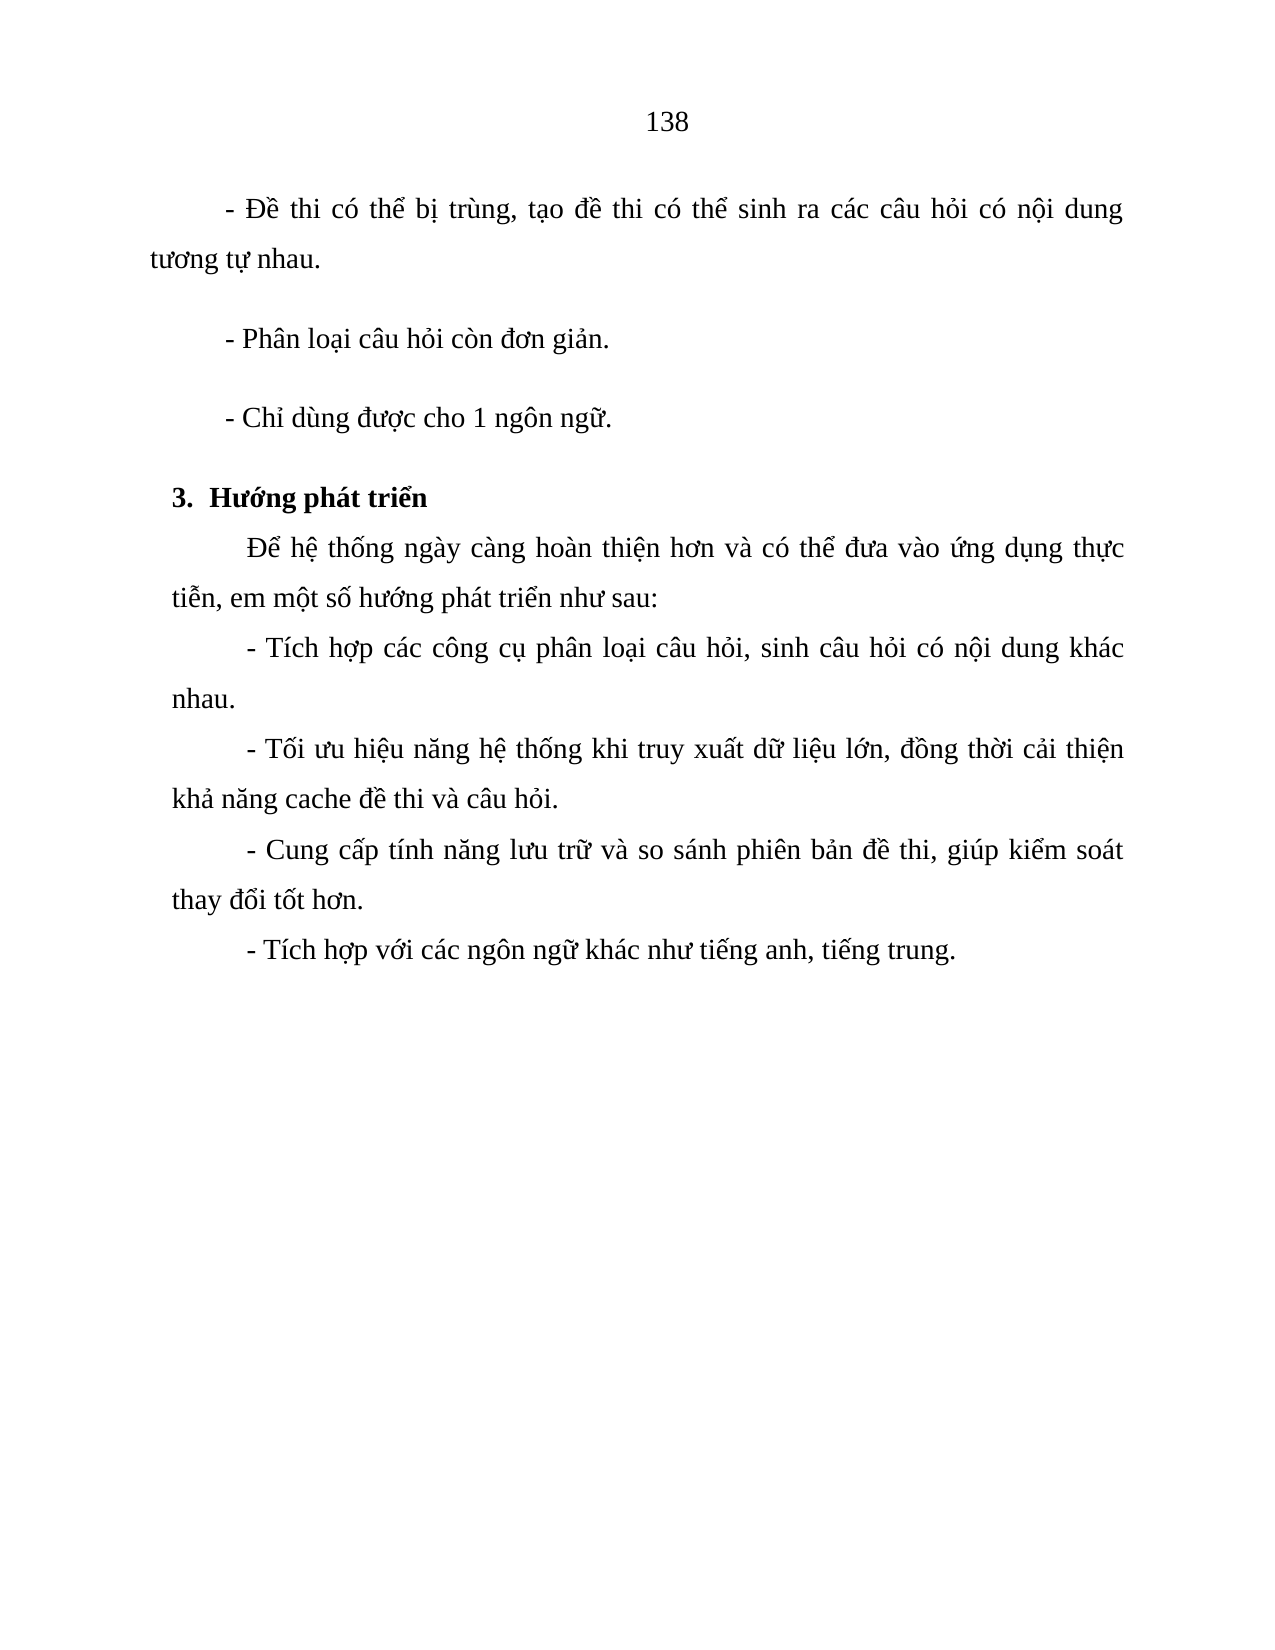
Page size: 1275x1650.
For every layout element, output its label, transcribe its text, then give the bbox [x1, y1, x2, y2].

list - Cung cấp tính năng lưu trữ và so sánh phiên bản đề thi, giúp kiểm soát thay đổi tốt hơn. [172, 832, 1125, 916]
list - Tích hợp với các ngôn ngữ khác như tiếng anh, tiếng trung. [172, 932, 1125, 966]
list - Tích hợp các công cụ phân loại câu hỏi, sinh câu hỏi có nội dung khác nhau. [172, 631, 1125, 714]
text - Chỉ dùng được cho 1 ngôn ngữ. [150, 400, 1125, 434]
text - Phân loại câu hỏi còn đơn giản. [150, 321, 1125, 354]
list Để hệ thống ngày càng hoàn thiện hơn và có thể đưa vào ứng dụng thực tiễn, em một số hướng phát triển như sau: [172, 530, 1125, 614]
list Hướng phát triển [172, 480, 1125, 513]
text - Đề thi có thể bị trùng, tạo đề thi có thể sinh ra các câu hỏi có nội dung tương tự nhau. [150, 191, 1125, 275]
list - Tối ưu hiệu năng hệ thống khi truy xuất dữ liệu lớn, đồng thời cải thiện khả năng cache đề thi và câu hỏi. [172, 731, 1125, 815]
